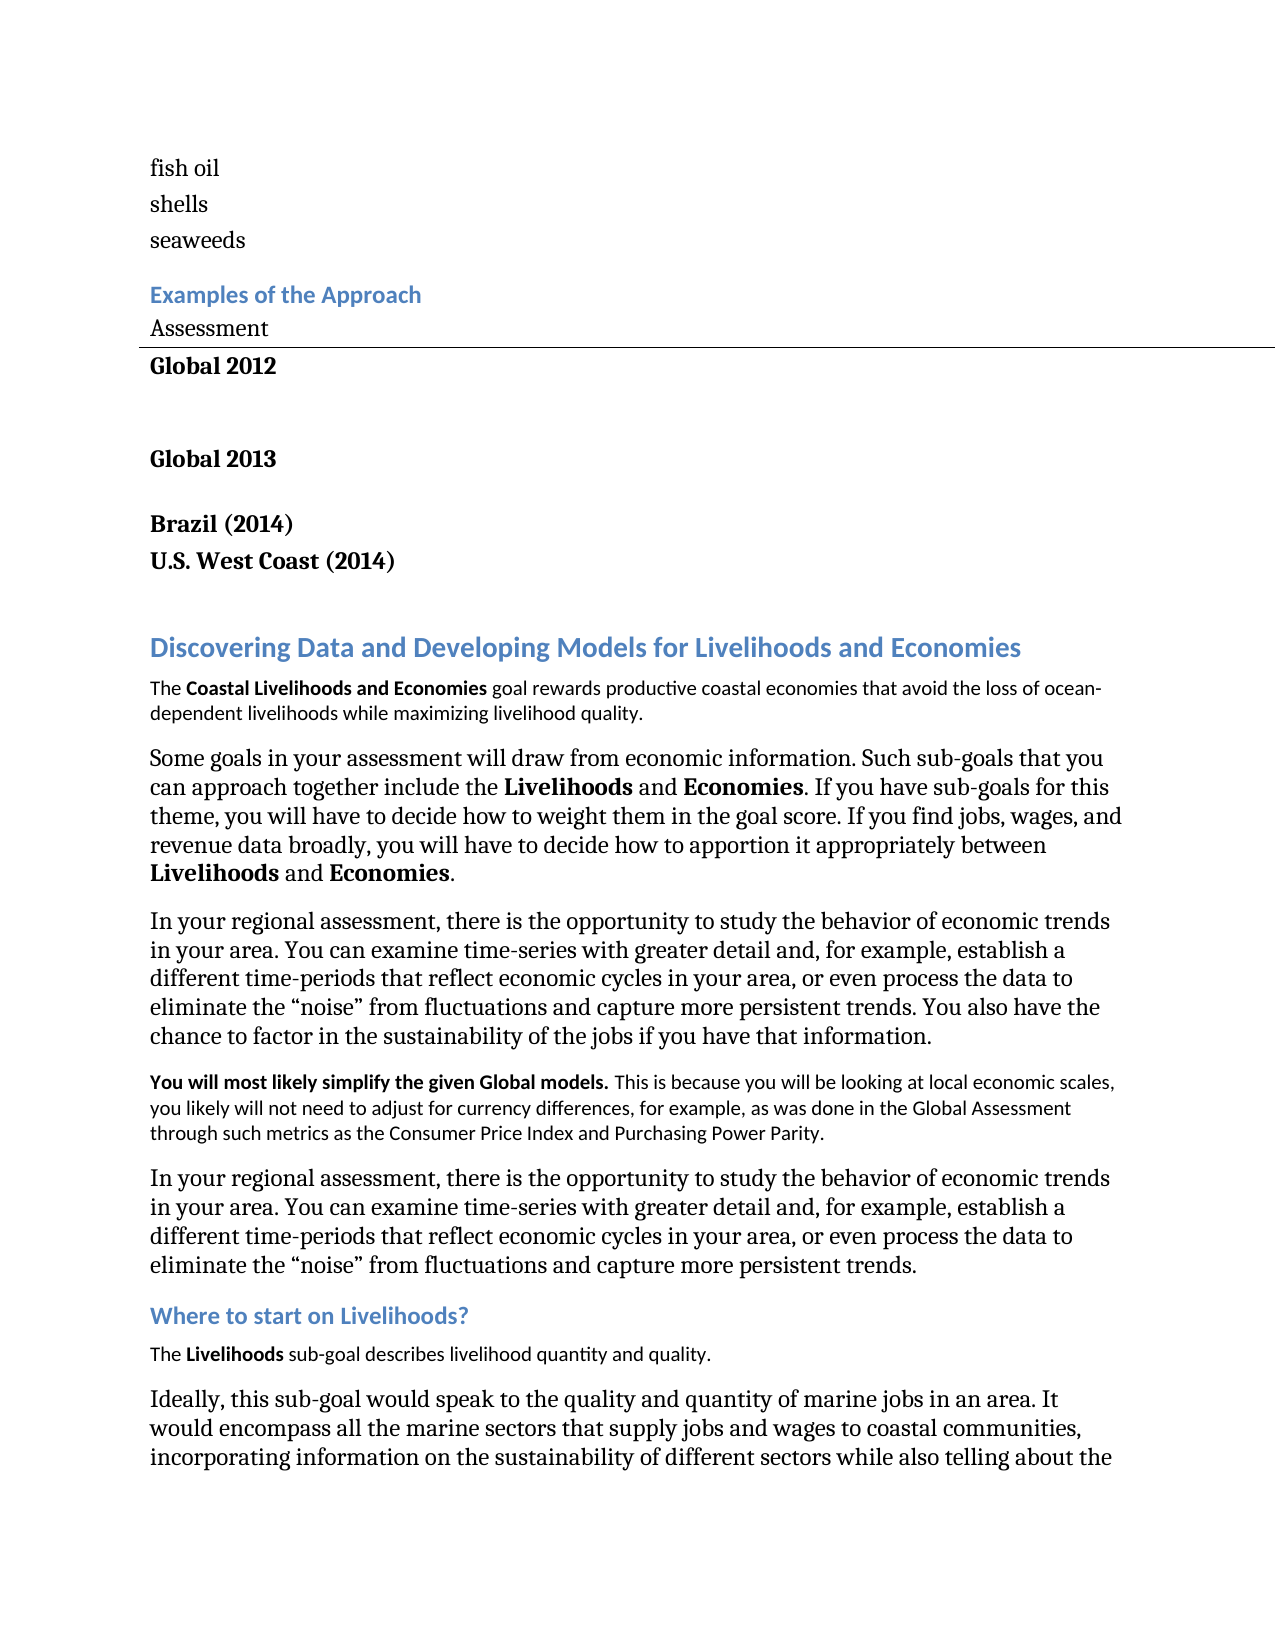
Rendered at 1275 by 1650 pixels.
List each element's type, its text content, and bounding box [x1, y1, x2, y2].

table_cell shells [139, 186, 1275, 222]
subtitle Discovering Data and Developing Models for Livelihoods and Economies [150, 629, 1125, 664]
text In your regional assessment, there is the opportunity to study the behavior of economic trends in your area. You can examine time-series with greater detail and, for example, establish a different time-periods that reflect economic cycles in your area, or even process the data to eliminate the “noise” from fluctuations and capture more persistent trends. You also have the chance to factor in the sustainability of the jobs if you have that information. [150, 907, 1125, 1051]
table_cell Brazil (2014) [139, 507, 1275, 543]
subtitle Examples of the Approach [150, 279, 1125, 310]
subtitle Where to start on Livelihoods? [150, 1300, 1125, 1331]
table_cell seaweeds [139, 223, 1275, 259]
table_cell fish oil [139, 150, 1275, 186]
table_header Assessment [139, 310, 1275, 346]
table_cell Global 2013 [139, 442, 1275, 507]
text In your regional assessment, there is the opportunity to study the behavior of economic trends in your area. You can examine time-series with greater detail and, for example, establish a different time-periods that reflect economic cycles in your area, or even process the data to eliminate the “noise” from fluctuations and capture more persistent trends. [150, 1164, 1125, 1279]
text You will most likely simplify the given Global models. This is because you will be looking at local economic scales, you likely will not need to adjust for currency differences, for example, as was done in the Global Assessment through such metrics as the Consumer Price Index and Purchasing Power Parity. [150, 1069, 1125, 1146]
table_cell U.S. West Coast (2014) [139, 543, 1275, 608]
table_cell Global 2012 [139, 348, 1275, 442]
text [150, 1385, 1125, 1472]
text Some goals in your assessment will draw from economic information. Such sub-goals that you can approach together include the Livelihoods and Economies. If you have sub-goals for this theme, you will have to decide how to weight them in the goal score. If you find jobs, wages, and revenue data broadly, you will have to decide how to apportion it appropriately between Livelihoods and Economies. [150, 744, 1125, 888]
text The Livelihoods sub-goal describes livelihood quantity and quality. [150, 1341, 1125, 1367]
text The Coastal Livelihoods and Economies goal rewards productive coastal economies that avoid the loss of ocean-dependent livelihoods while maximizing livelihood quality. [150, 675, 1125, 726]
